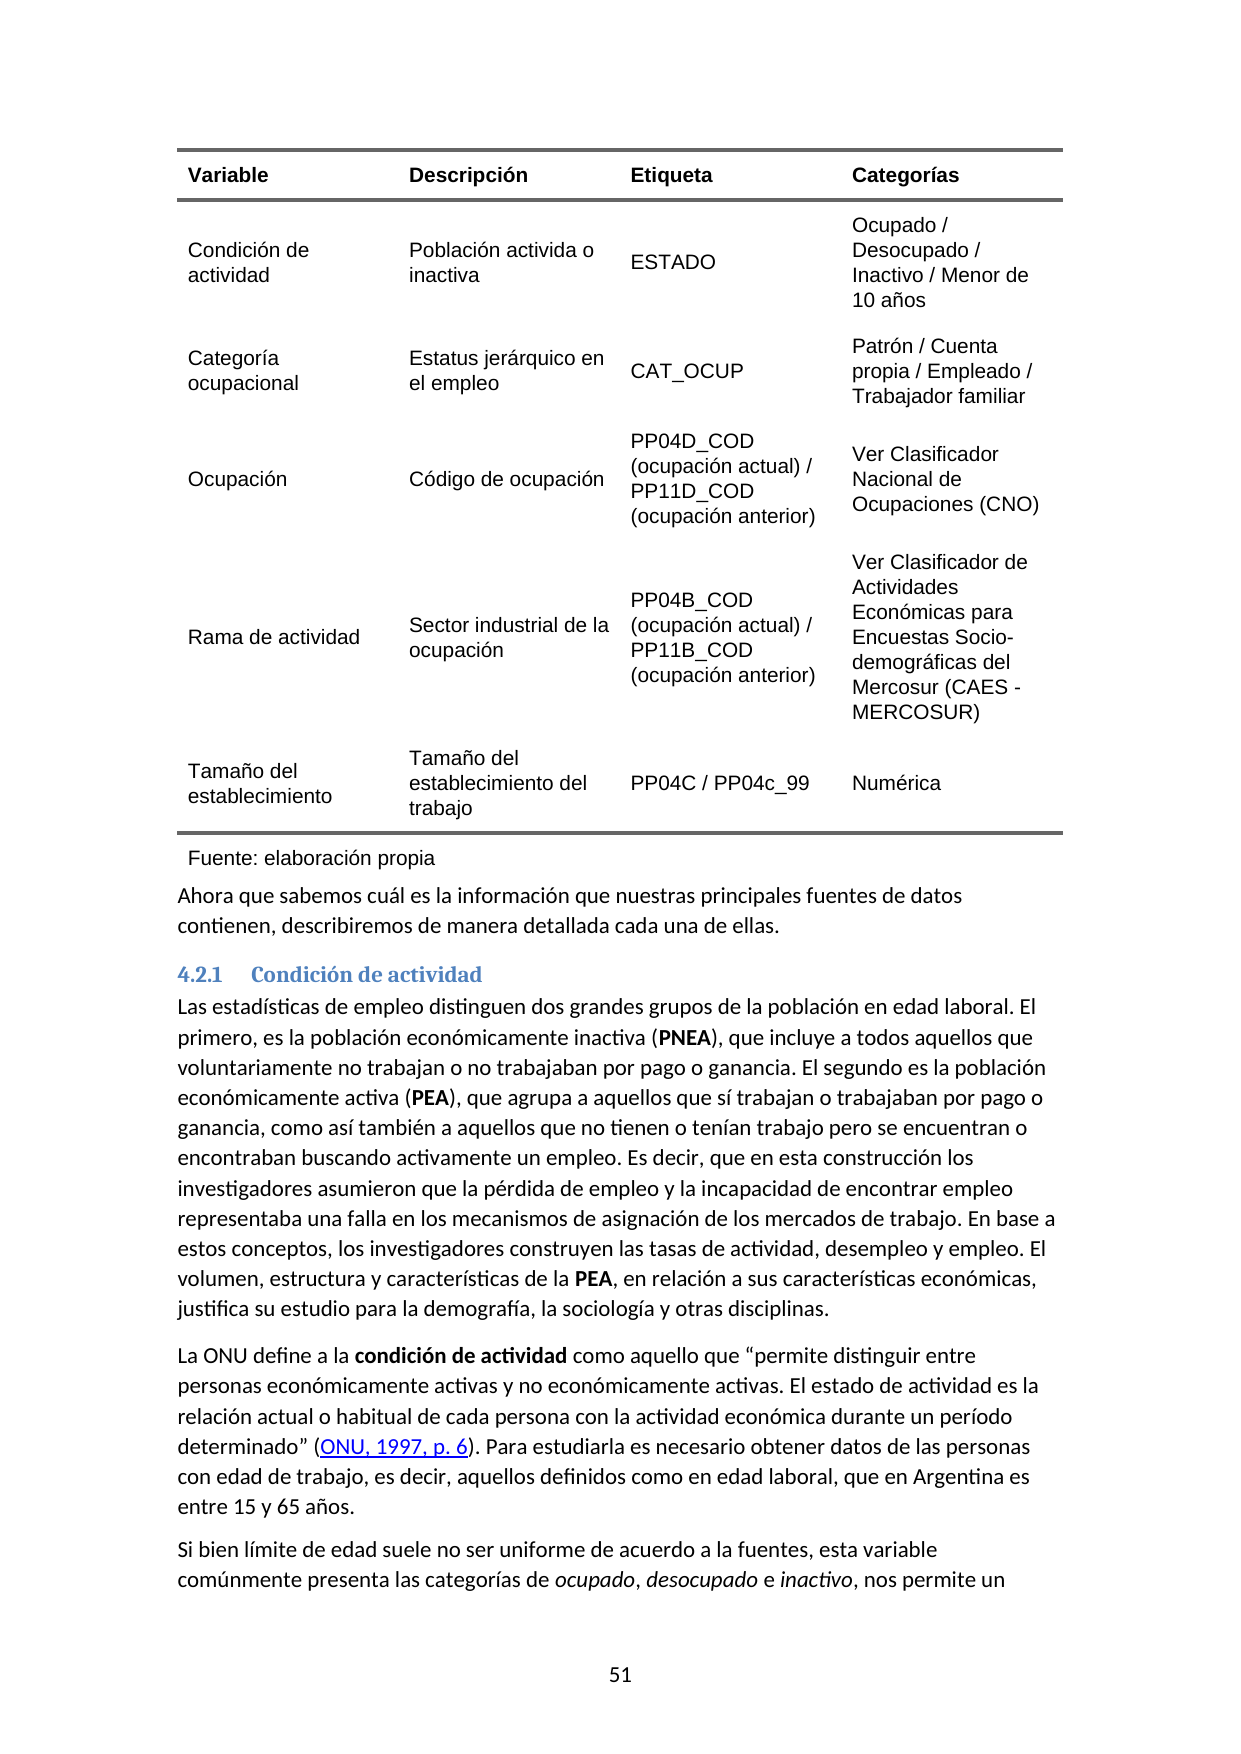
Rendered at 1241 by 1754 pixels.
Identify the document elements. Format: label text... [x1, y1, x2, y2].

table_cell Categoría ocupacional [177, 323, 398, 418]
table_cell Población activida o inactiva [399, 202, 620, 323]
table_cell Patrón / Cuenta propia / Empleado / Trabajador familiar [841, 323, 1063, 418]
table_cell Ocupado / Desocupado / Inactivo / Menor de 10 años [841, 202, 1063, 323]
table_cell Condición de actividad [177, 202, 398, 323]
text La ONU define a la condición de actividad como aquello que “permite distinguir entre personas económicamente activas y no económicamente activas. El estado de actividad es la relación actual o habitual de cada persona con la actividad económica durante un período determinado” (ONU, 1997, p. 6). Para estudiarla es necesario obtener datos de las personas con edad de trabajo, es decir, aquellos definidos como en edad laboral, que en Argentina es entre 15 y 65 años. [177, 1341, 1063, 1520]
table_cell Sector industrial de la ocupación [399, 539, 620, 735]
table_cell Ver Clasificador Nacional de Ocupaciones (CNO) [841, 419, 1063, 539]
table_cell Código de ocupación [399, 419, 620, 539]
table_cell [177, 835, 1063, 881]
text Ahora que sabemos cuál es la información que nuestras principales fuentes de datos contienen, describiremos de manera detallada cada una de ellas. [177, 881, 1063, 939]
table_cell Estatus jerárquico en el empleo [399, 323, 620, 418]
table_cell CAT_OCUP [620, 323, 841, 418]
table_cell ESTADO [620, 202, 841, 323]
table_header Variable [177, 152, 398, 198]
table_cell Ocupación [177, 419, 398, 539]
table_header Categorías [841, 152, 1063, 198]
subtitle 4.2.1 Condición de actividad [177, 962, 1063, 988]
table_cell PP04D_COD (ocupación actual) / PP11D_COD (ocupación anterior) [620, 419, 841, 539]
table_header Descripción [399, 152, 620, 198]
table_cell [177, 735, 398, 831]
table_header Etiqueta [620, 152, 841, 198]
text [177, 1535, 1063, 1593]
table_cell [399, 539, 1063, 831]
table_cell Rama de actividad [177, 539, 398, 735]
